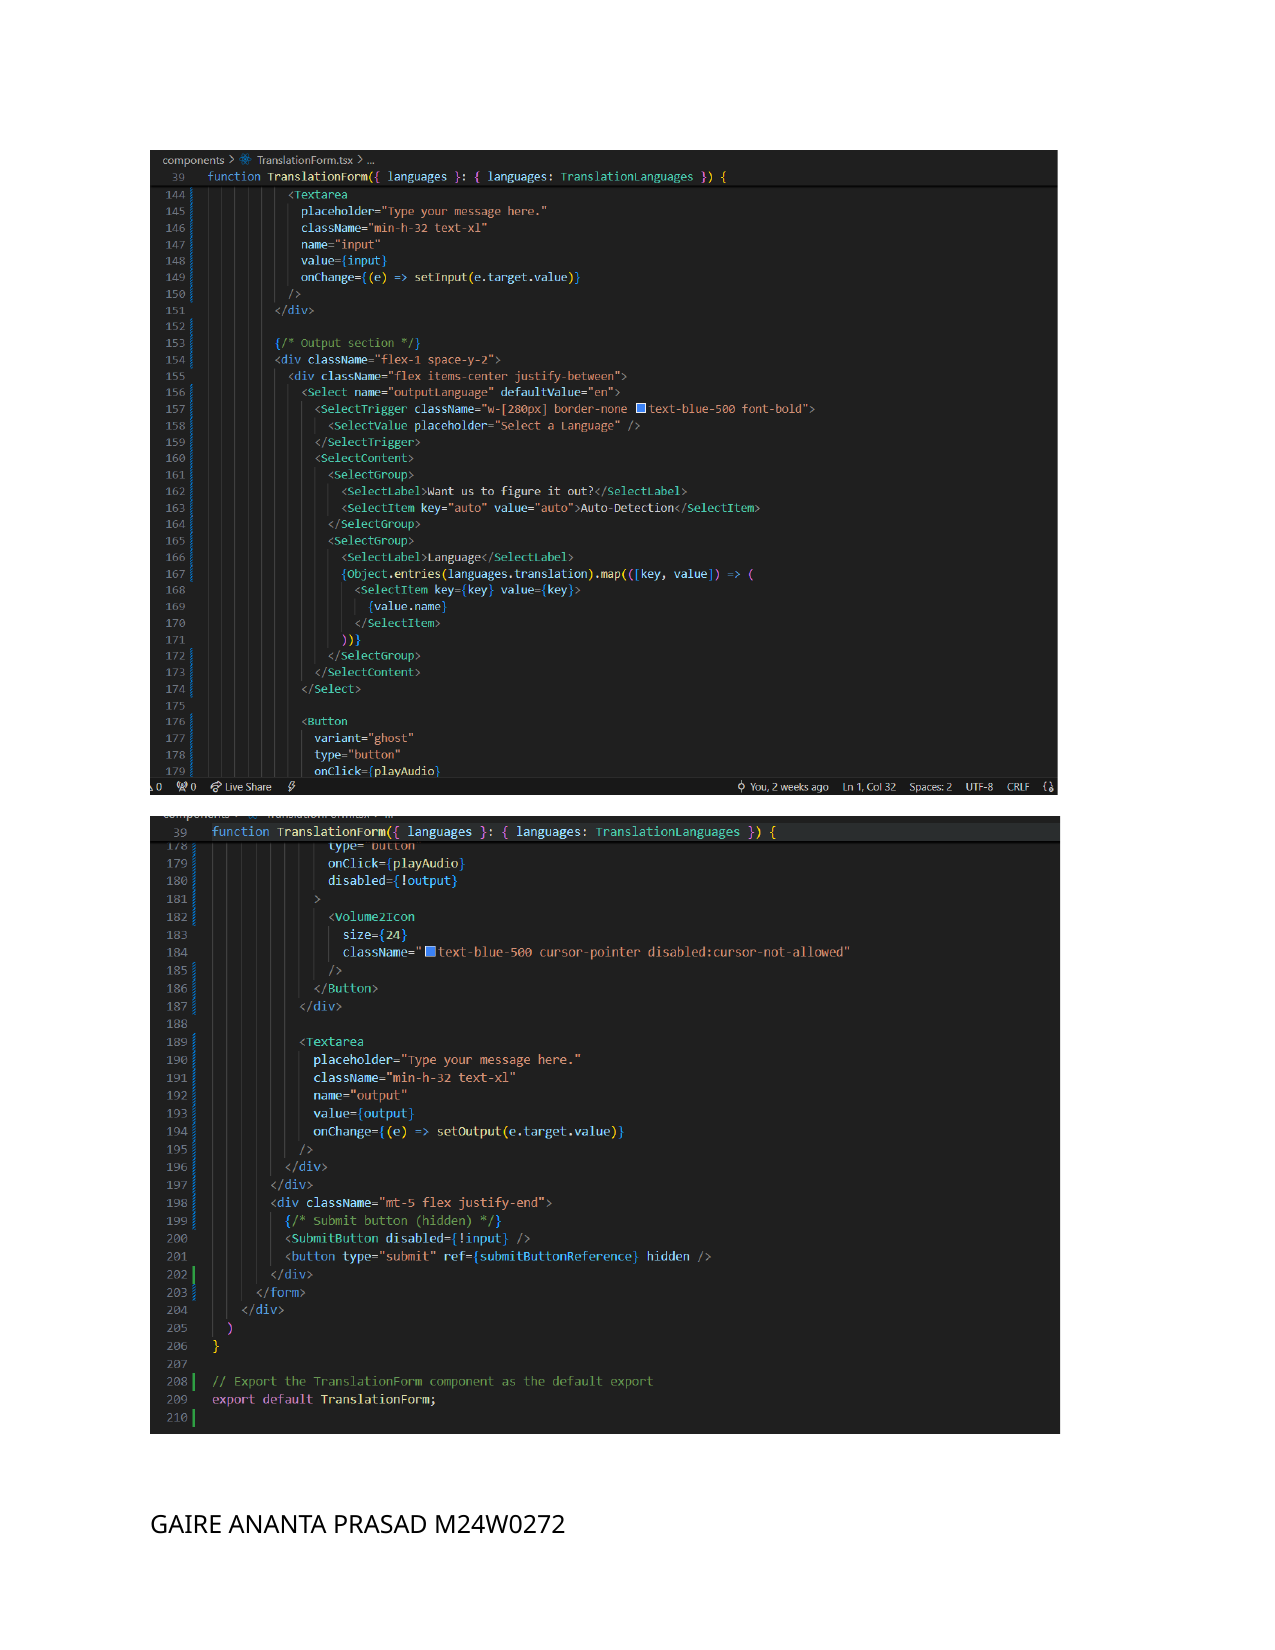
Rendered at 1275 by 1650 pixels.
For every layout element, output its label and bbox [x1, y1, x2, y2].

picture [150, 816, 1060, 1434]
picture [150, 150, 1058, 795]
